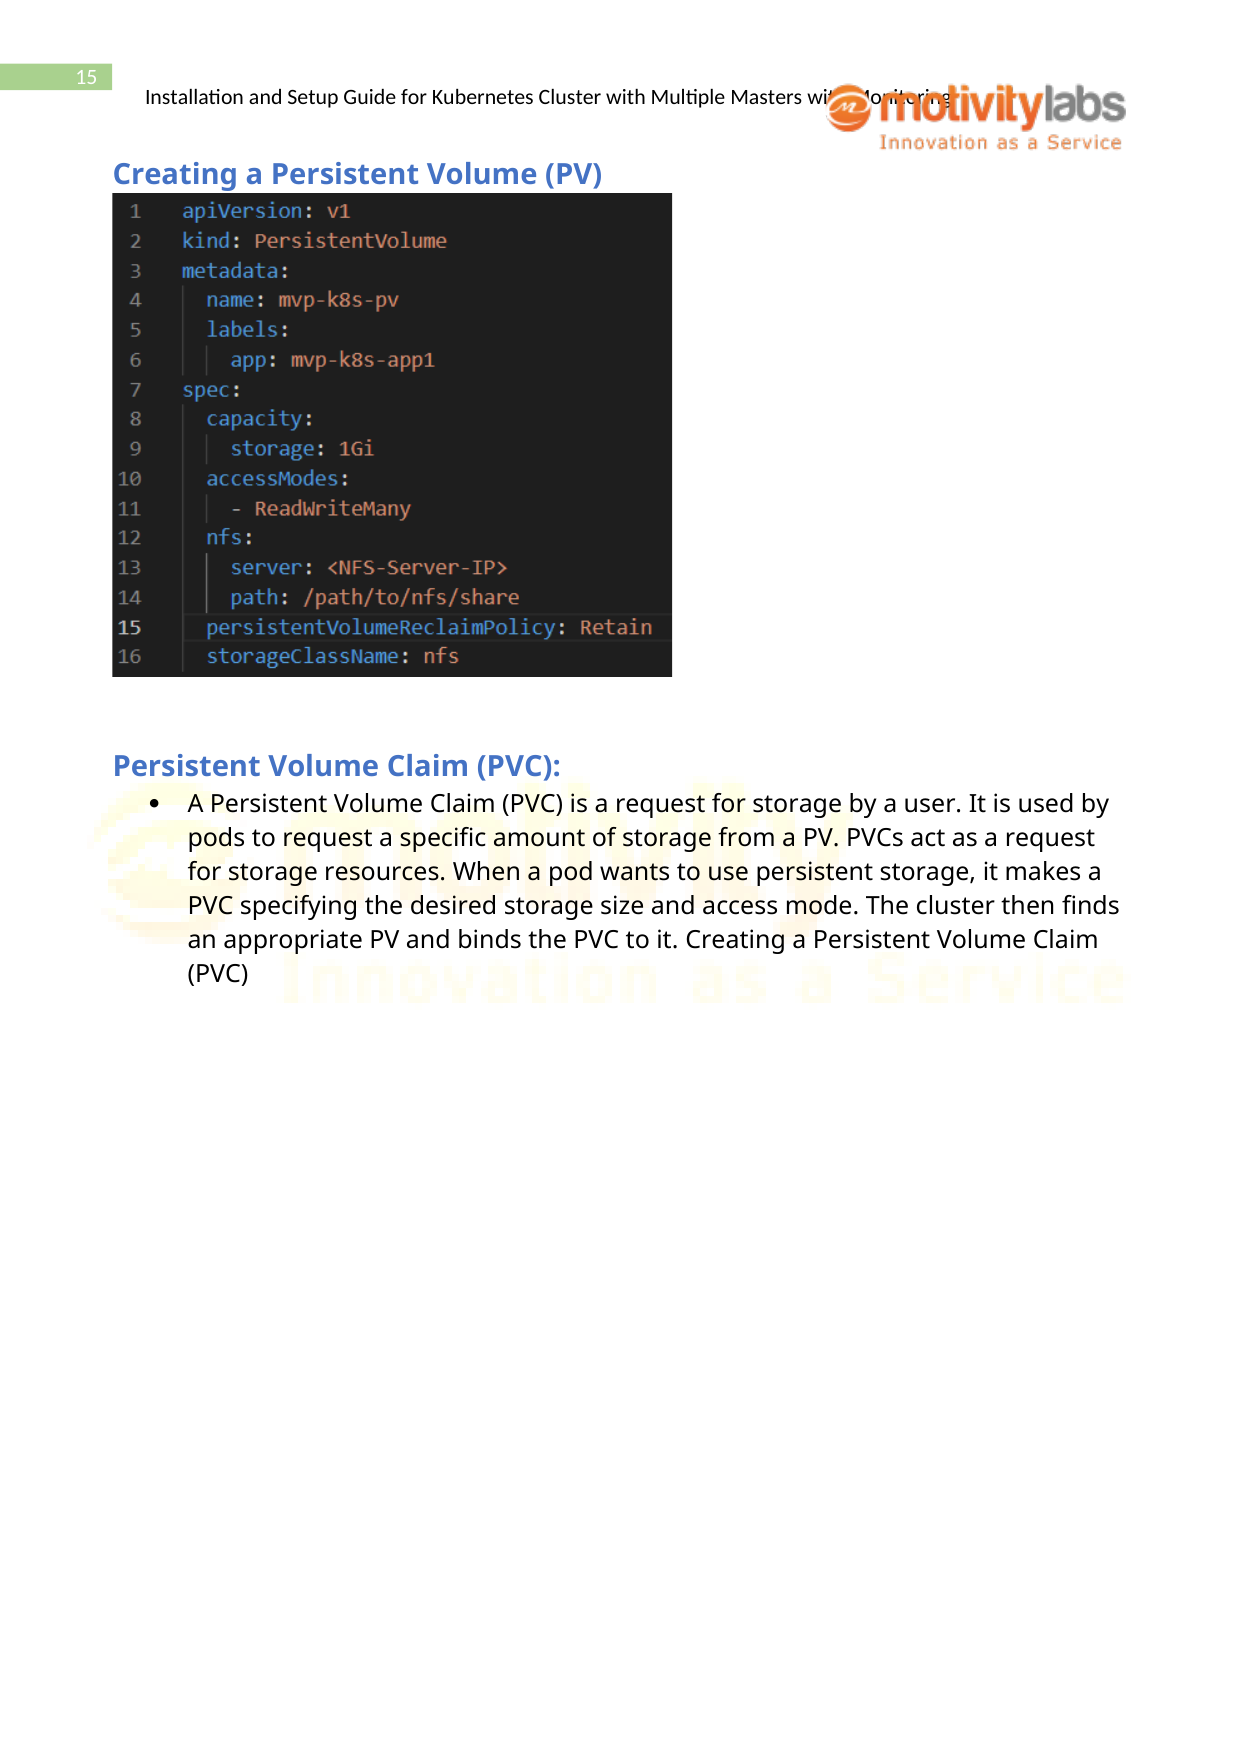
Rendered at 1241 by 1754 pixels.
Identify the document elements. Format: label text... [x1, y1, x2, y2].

picture [825, 73, 1129, 154]
subtitle Persistent Volume Claim (PVC): [112, 746, 1128, 785]
subtitle Creating a Persistent Volume (PV) [112, 153, 1128, 193]
list A Persistent Volume Claim (PVC) is a request for storage by a user. It is used by pods to request a specific amount of storage from a PV. PVCs act as a request for storage resources. When a pod wants to use persistent storage, it makes a PVC specifying the desired storage size and access mode. The cluster then finds an appropriate PV and binds the PVC to it. Creating a Persistent Volume Claim (PVC) [150, 785, 1128, 989]
picture [112, 193, 673, 677]
